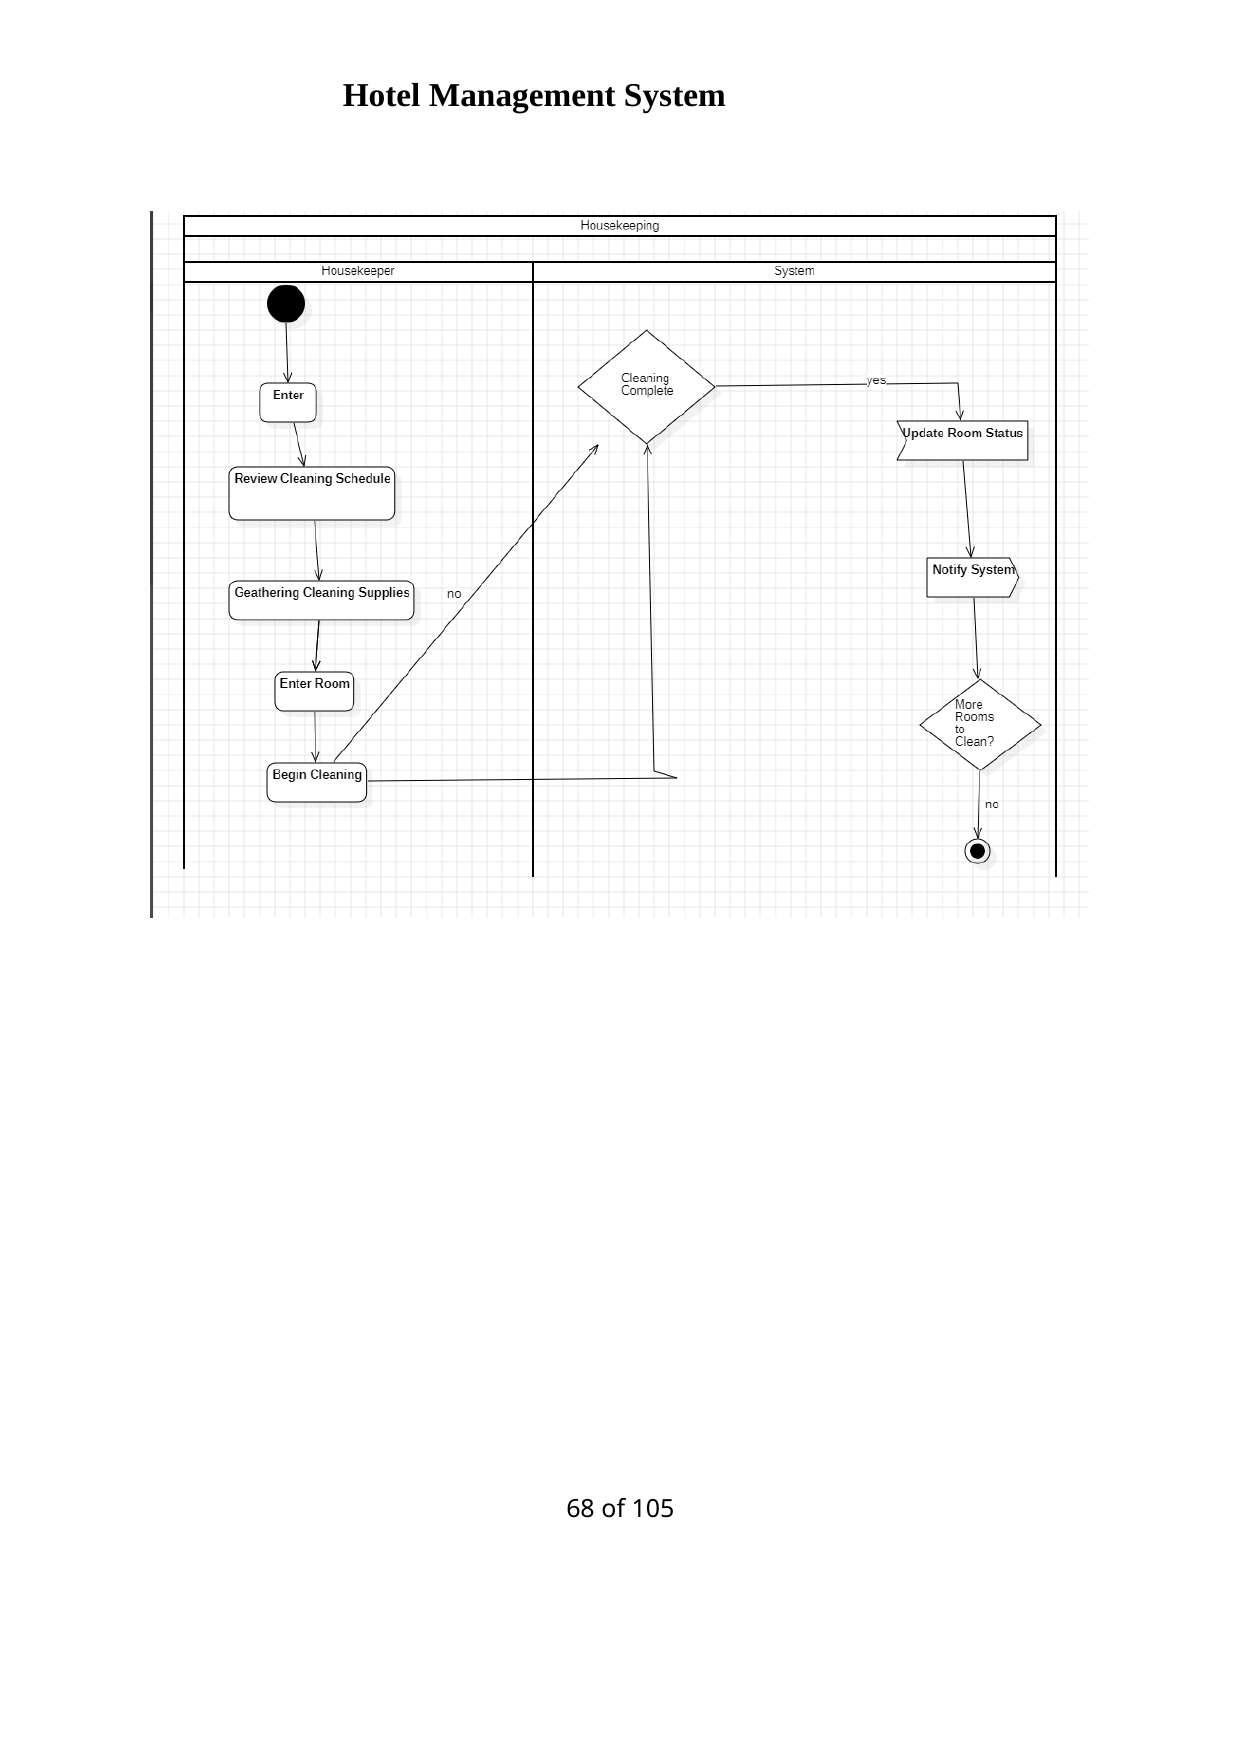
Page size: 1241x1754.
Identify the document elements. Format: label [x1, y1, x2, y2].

picture [150, 211, 1089, 918]
